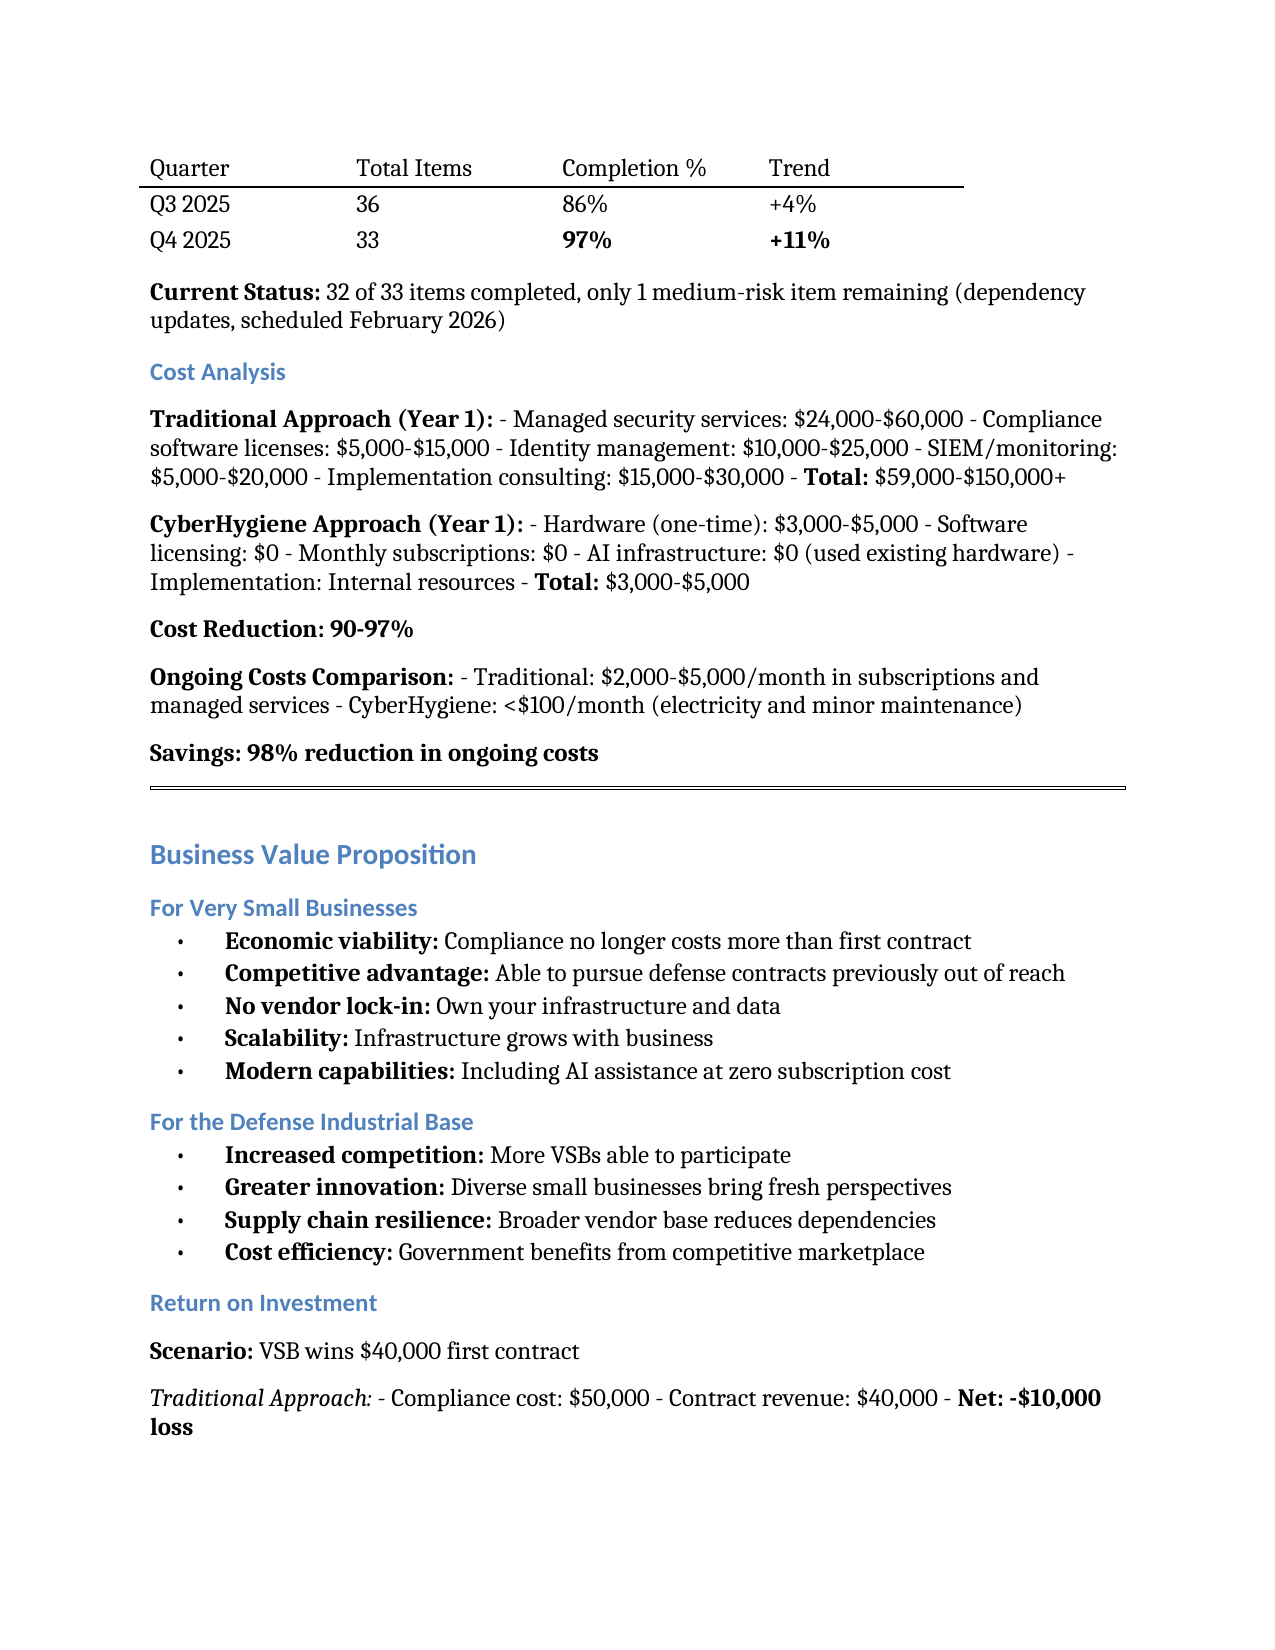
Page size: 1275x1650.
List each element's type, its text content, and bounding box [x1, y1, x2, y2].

list No vendor lock-in: Own your infrastructure and data [175, 992, 1125, 1020]
text Scenario: VSB wins $40,000 first contract [150, 1337, 1125, 1366]
list Scalability: Infrastructure grows with business [175, 1024, 1125, 1053]
table_header Quarter [139, 150, 345, 186]
list Modern capabilities: Including AI assistance at zero subscription cost [175, 1057, 1125, 1085]
subtitle Business Value Proposition [150, 836, 1125, 872]
table_header Total Items [345, 150, 551, 186]
table_header Trend [758, 150, 964, 186]
table_cell Q3 2025 [139, 188, 345, 222]
list Greater innovation: Diverse small businesses bring fresh perspectives [175, 1173, 1125, 1202]
subtitle Return on Investment [150, 1288, 1125, 1318]
text Current Status: 32 of 33 items completed, only 1 medium-risk item remaining (dependency updates, scheduled February 2026) [150, 277, 1125, 335]
list Economic viability: Compliance no longer costs more than first contract [175, 927, 1125, 955]
table_header Completion % [551, 150, 757, 186]
subtitle For Very Small Businesses [150, 892, 1125, 923]
text Traditional Approach (Year 1): - Managed security services: $24,000-$60,000 - Compliance software licenses: $5,000-$15,000 - Identity management: $10,000-$25,000 - SIEM/monitoring: $5,000-$20,000 - Implementation consulting: $15,000-$30,000 - Total: $59,000-$150,000+ [150, 405, 1125, 491]
list Cost efficiency: Government benefits from competitive marketplace [175, 1238, 1125, 1267]
text Ongoing Costs Comparison: - Traditional: $2,000-$5,000/month in subscriptions and managed services - CyberHygiene: <$100/month (electricity and minor maintenance) [150, 663, 1125, 720]
text Traditional Approach: - Compliance cost: $50,000 - Contract revenue: $40,000 - Net: -$10,000 loss [150, 1384, 1125, 1442]
list Competitive advantage: Able to pursue defense contracts previously out of reach [175, 959, 1125, 988]
list Increased competition: More VSBs able to participate [175, 1141, 1125, 1169]
table_cell +4% [758, 188, 964, 222]
table_cell 36 [345, 188, 551, 222]
table_cell +11% [758, 223, 964, 259]
table_cell Q4 2025 [139, 223, 345, 259]
text Cost Reduction: 90-97% [150, 615, 1125, 644]
table_cell 86% [551, 188, 757, 222]
subtitle For the Defense Industrial Base [150, 1106, 1125, 1137]
subtitle Cost Analysis [150, 356, 1125, 386]
text CyberHygiene Approach (Year 1): - Hardware (one-time): $3,000-$5,000 - Software licensing: $0 - Monthly subscriptions: $0 - AI infrastructure: $0 (used existing hardware) - Implementation: Internal resources - Total: $3,000-$5,000 [150, 510, 1125, 596]
list Supply chain resilience: Broader vendor base reduces dependencies [175, 1206, 1125, 1234]
table_cell 97% [551, 223, 757, 259]
text Savings: 98% reduction in ongoing costs [150, 739, 1125, 768]
table_cell 33 [345, 223, 551, 259]
